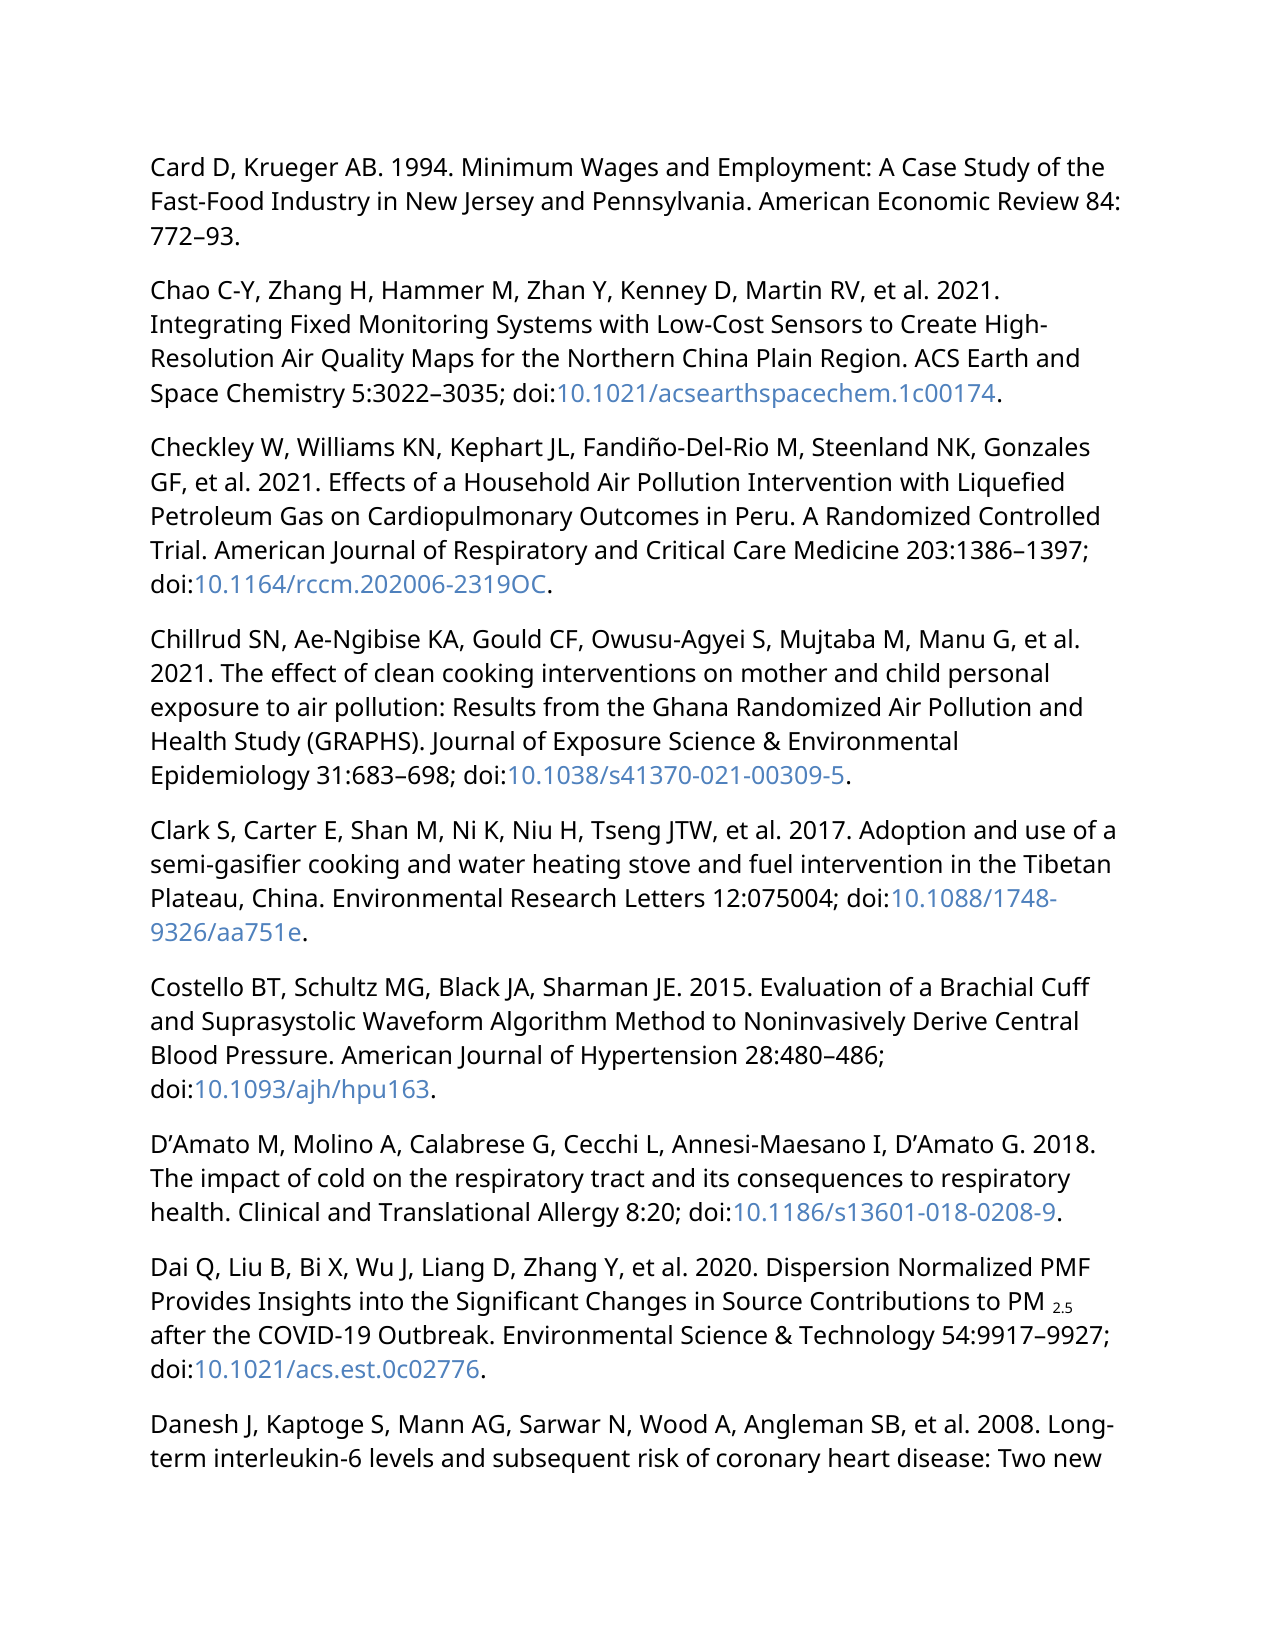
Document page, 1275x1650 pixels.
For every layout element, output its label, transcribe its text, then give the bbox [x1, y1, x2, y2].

text Card D, Krueger AB. 1994. Minimum Wages and Employment: A Case Study of the Fast-Food Industry in New Jersey and Pennsylvania. American Economic Review 84: 772–93. [150, 150, 1125, 252]
text Costello BT, Schultz MG, Black JA, Sharman JE. 2015. Evaluation of a Brachial Cuff and Suprasystolic Waveform Algorithm Method to Noninvasively Derive Central Blood Pressure. American Journal of Hypertension 28:480–486; doi:10.1093/ajh/hpu163. [150, 969, 1125, 1106]
text Chao C-Y, Zhang H, Hammer M, Zhan Y, Kenney D, Martin RV, et al. 2021. Integrating Fixed Monitoring Systems with Low-Cost Sensors to Create High-Resolution Air Quality Maps for the Northern China Plain Region. ACS Earth and Space Chemistry 5:3022–3035; doi:10.1021/acsearthspacechem.1c00174. [150, 273, 1125, 409]
text Clark S, Carter E, Shan M, Ni K, Niu H, Tseng JTW, et al. 2017. Adoption and use of a semi-gasifier cooking and water heating stove and fuel intervention in the Tibetan Plateau, China. Environmental Research Letters 12:075004; doi:10.1088/1748-9326/aa751e. [150, 812, 1125, 949]
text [150, 1407, 1125, 1475]
text Dai Q, Liu B, Bi X, Wu J, Liang D, Zhang Y, et al. 2020. Dispersion Normalized PMF Provides Insights into the Significant Changes in Source Contributions to PM 2.5 after the COVID-19 Outbreak. Environmental Science & Technology 54:9917–9927; doi:10.1021/acs.est.0c02776. [150, 1249, 1125, 1386]
text Checkley W, Williams KN, Kephart JL, Fandiño-Del-Rio M, Steenland NK, Gonzales GF, et al. 2021. Effects of a Household Air Pollution Intervention with Liquefied Petroleum Gas on Cardiopulmonary Outcomes in Peru. A Randomized Controlled Trial. American Journal of Respiratory and Critical Care Medicine 203:1386–1397; doi:10.1164/rccm.202006-2319OC. [150, 430, 1125, 600]
text Chillrud SN, Ae-Ngibise KA, Gould CF, Owusu-Agyei S, Mujtaba M, Manu G, et al. 2021. The effect of clean cooking interventions on mother and child personal exposure to air pollution: Results from the Ghana Randomized Air Pollution and Health Study (GRAPHS). Journal of Exposure Science & Environmental Epidemiology 31:683–698; doi:10.1038/s41370-021-00309-5. [150, 621, 1125, 792]
text D’Amato M, Molino A, Calabrese G, Cecchi L, Annesi-Maesano I, D’Amato G. 2018. The impact of cold on the respiratory tract and its consequences to respiratory health. Clinical and Translational Allergy 8:20; doi:10.1186/s13601-018-0208-9. [150, 1127, 1125, 1229]
